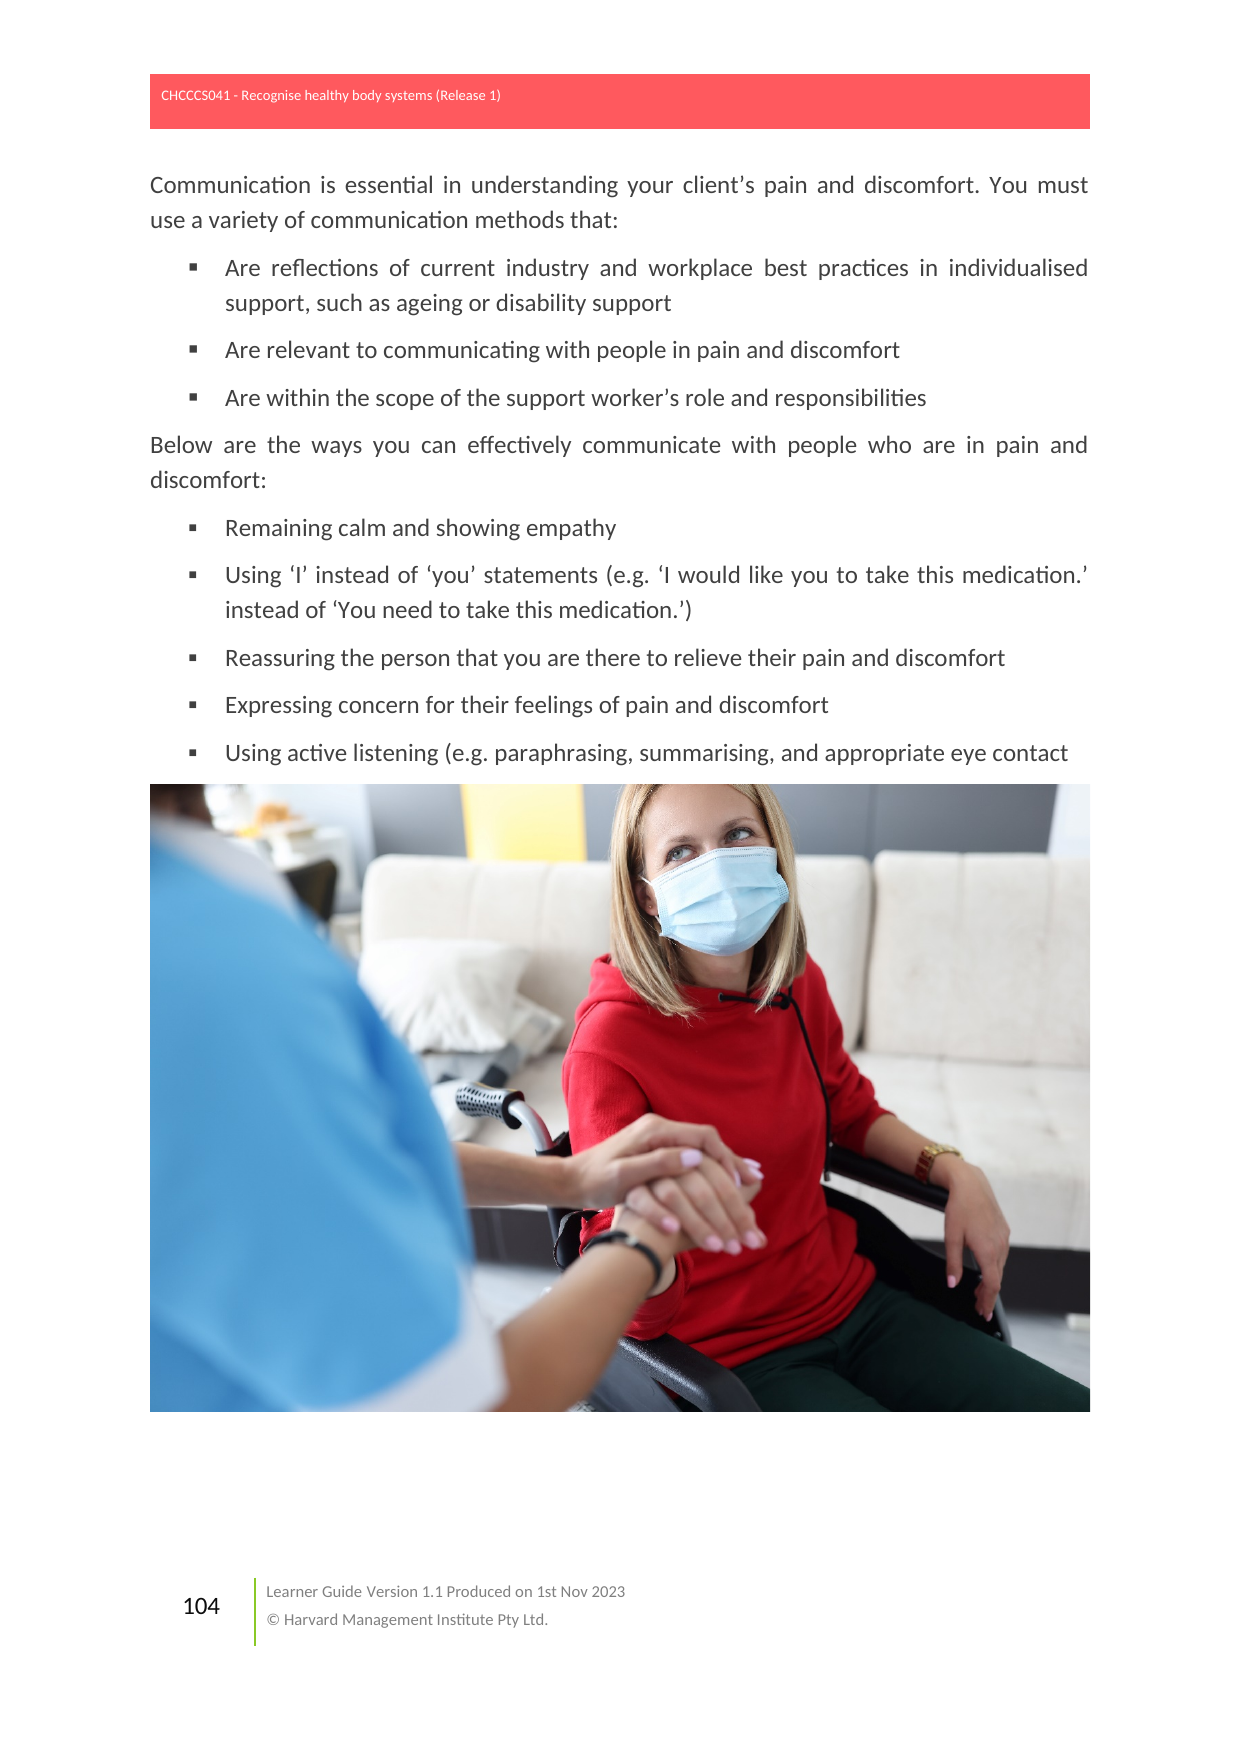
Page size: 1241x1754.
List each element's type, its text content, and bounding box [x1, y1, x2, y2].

list Using active listening (e.g. paraphrasing, summarising, and appropriate eye contact [187, 737, 1090, 767]
picture [150, 784, 1091, 1412]
list Are reflections of current industry and workplace best practices in individualised support, such as ageing or disability support [187, 252, 1090, 317]
list Using ‘I’ instead of ‘you’ statements (e.g. ‘I would like you to take this medication.’ instead of ‘You need to take this medication.’) [187, 559, 1090, 625]
list Remaining calm and showing empathy [187, 512, 1090, 542]
list Are relevant to communicating with people in pain and discomfort [187, 334, 1090, 365]
list Are within the scope of the support worker’s role and responsibilities [187, 382, 1090, 412]
list Expressing concern for their feelings of pain and discomfort [187, 689, 1090, 720]
text Communication is essential in understanding your client’s pain and discomfort. You must use a variety of communication methods that: [150, 169, 1090, 235]
text Below are the ways you can effectively communicate with people who are in pain and discomfort: [150, 429, 1090, 495]
list Reassuring the person that you are there to relieve their pain and discomfort [187, 642, 1090, 672]
